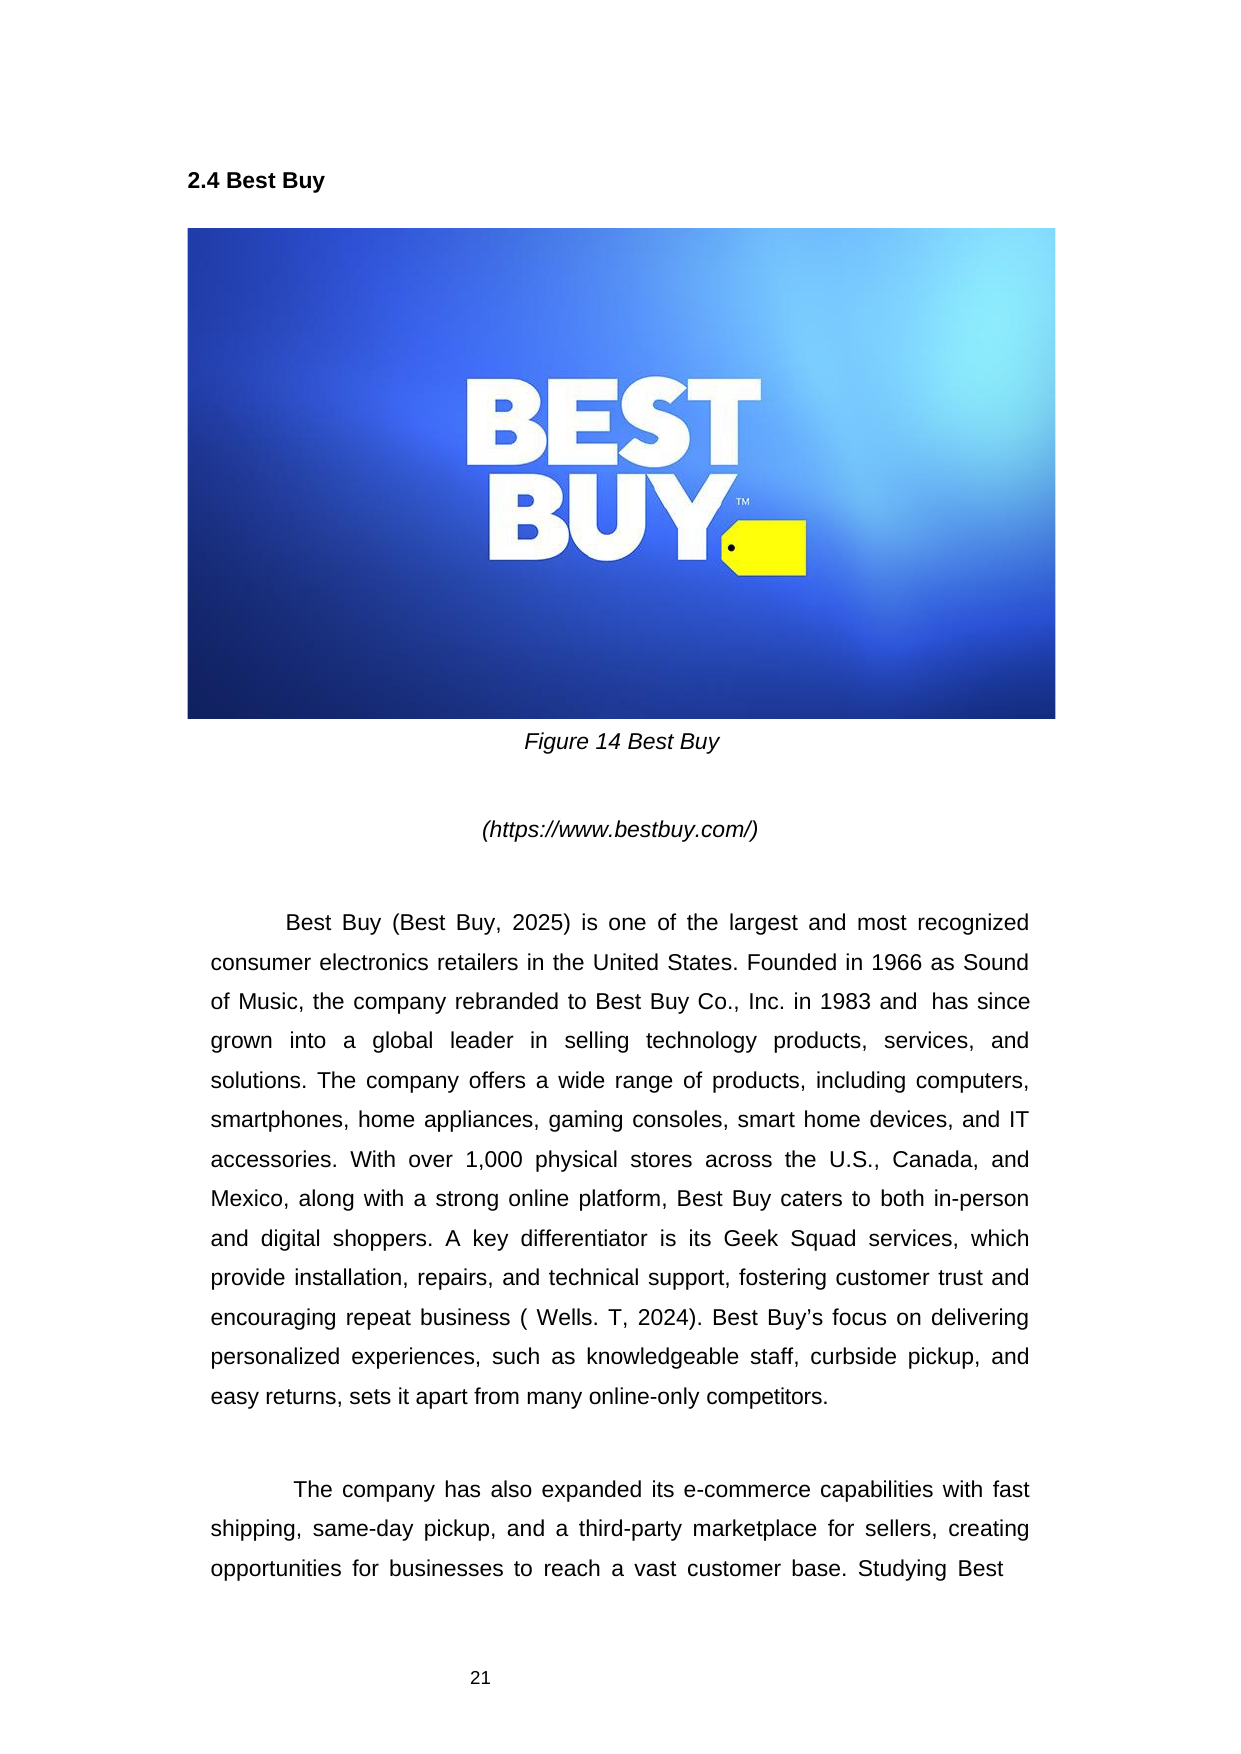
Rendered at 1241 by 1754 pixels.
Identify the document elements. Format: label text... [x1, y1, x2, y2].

text (https://www.bestbuy.com/) [187, 816, 1053, 842]
text Best Buy (Best Buy, 2025) is one of the largest and most recognized consumer electronics retailers in the United States. Founded in 1966 as Sound of Music, the company rebranded to Best Buy Co., Inc. in 1983 and has since grown into a global leader in selling technology products, services, and solutions. The company offers a wide range of products, including computers, smartphones, home appliances, gaming consoles, smart home devices, and IT accessories. With over 1,000 physical stores across the U.S., Canada, and Mexico, along with a strong online platform, Best Buy caters to both in-person and digital shoppers. A key differentiator is its Geek Squad services, which provide installation, repairs, and technical support, fostering customer trust and encouraging repeat business ( Wells. T, 2024). Best Buy’s focus on delivering personalized experiences, such as knowledgeable staff, curbside pickup, and easy returns, sets it apart from many online-only competitors. [210, 909, 1030, 1409]
subtitle 2.4 Best Buy [187, 167, 1053, 193]
text The company has also expanded its e-commerce capabilities with fast shipping, same-day pickup, and a third-party marketplace for sellers, creating opportunities for businesses to reach a vast customer base. Studying Best [210, 1476, 1030, 1581]
picture [187, 228, 1056, 719]
